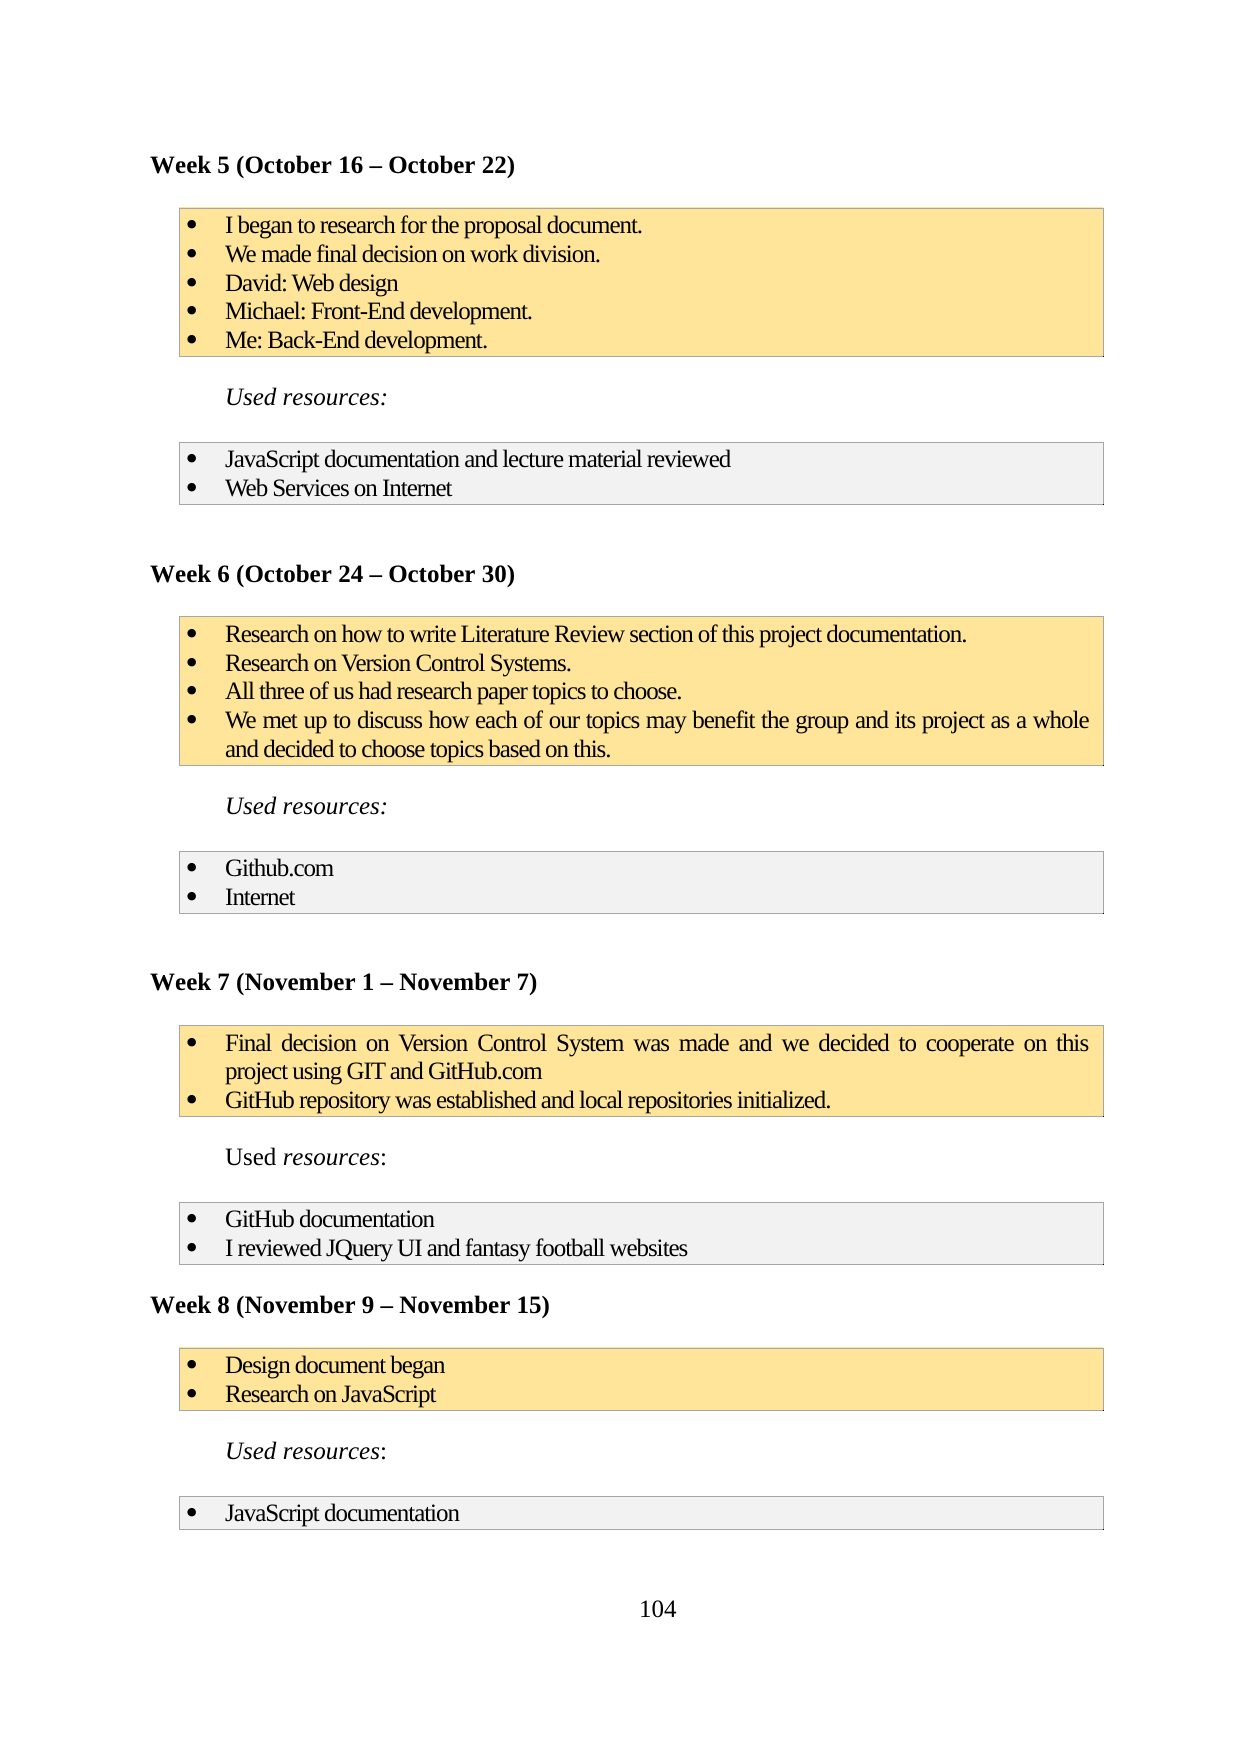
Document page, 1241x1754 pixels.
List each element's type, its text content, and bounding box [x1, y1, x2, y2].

title I reviewed JQuery UI and fantasy football websites [180, 1231, 1103, 1264]
title David: Web design [180, 265, 1103, 294]
title I began to research for the proposal document. [180, 209, 1103, 236]
text Used resources: [150, 1142, 1090, 1171]
title Internet [180, 879, 1103, 913]
title Final decision on Version Control System was made and we decided to cooperate on this project using GIT and GitHub.com [180, 1026, 1103, 1082]
subtitle Week 8 (November 9 – November 15) [150, 1290, 1090, 1319]
text Used resources: [150, 791, 1090, 819]
title GitHub repository was established and local repositories initialized. [180, 1082, 1103, 1116]
title Research on how to write Literature Review section of this project documentation. [180, 617, 1103, 645]
title Michael: Front-End development. [180, 294, 1103, 322]
title GitHub documentation [180, 1203, 1103, 1231]
title Research on Version Control Systems. [180, 645, 1103, 674]
title JavaScript documentation and lecture material reviewed [180, 443, 1103, 471]
subtitle Week 6 (October 24 – October 30) [150, 559, 1090, 587]
subtitle Week 7 (November 1 – November 7) [150, 967, 1090, 996]
title Me: Back-End development. [180, 322, 1103, 356]
text Used resources: [150, 1436, 1090, 1464]
title All three of us had research paper topics to choose. [180, 674, 1103, 702]
title Web Services on Internet [180, 471, 1103, 504]
title We met up to discuss how each of our topics may benefit the group and its project as a whole and decided to choose topics based on this. [180, 702, 1103, 765]
text Used resources: [150, 382, 1090, 411]
title Design document began [180, 1349, 1103, 1376]
title Github.com [180, 852, 1103, 879]
title We made final decision on work division. [180, 236, 1103, 265]
subtitle Week 5 (October 16 – October 22) [150, 150, 1090, 179]
title JavaScript documentation [180, 1497, 1103, 1529]
title Research on JavaScript [180, 1376, 1103, 1410]
